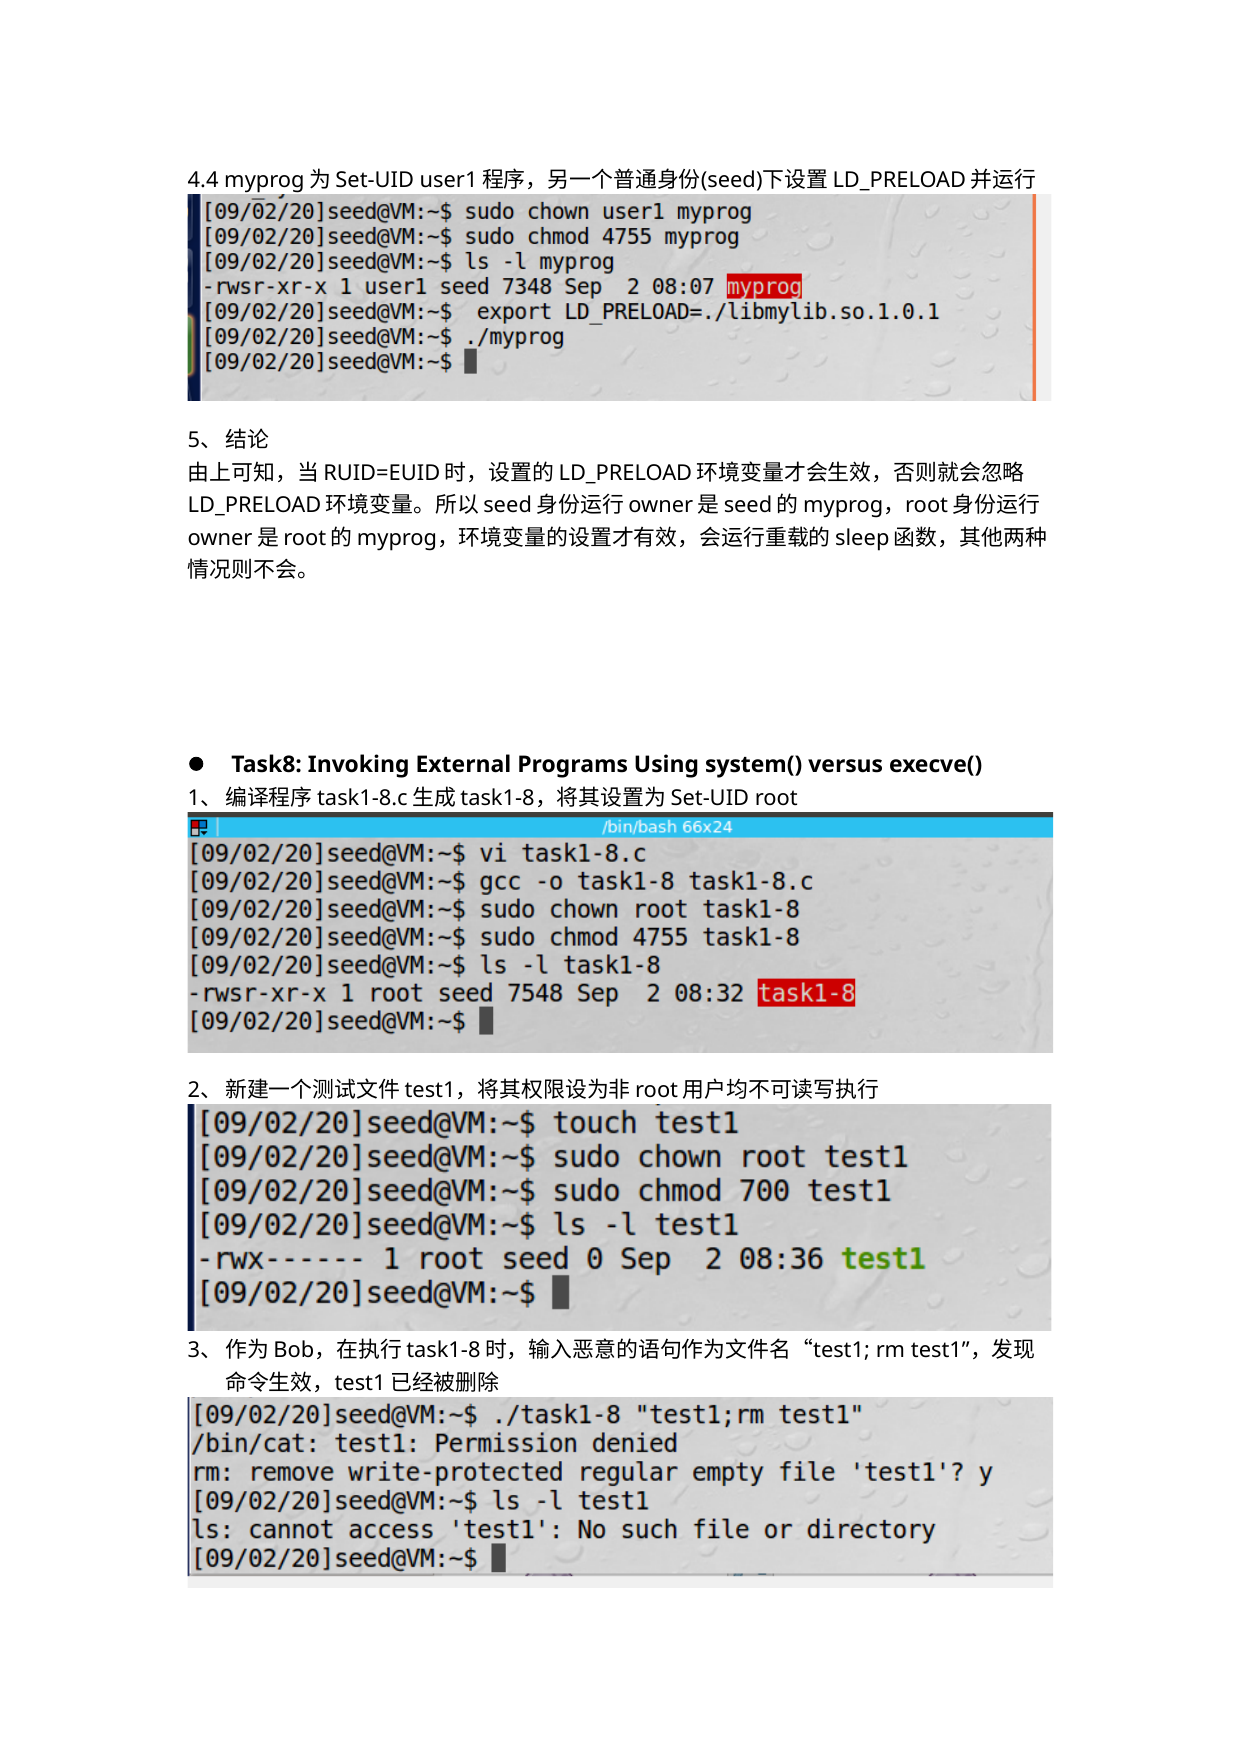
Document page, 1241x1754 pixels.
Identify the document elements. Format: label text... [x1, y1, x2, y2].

picture [187, 194, 1052, 401]
picture [187, 1397, 1054, 1588]
list 编译程序task1-8.c生成task1-8，将其设置为Set-UID root [187, 779, 1053, 812]
list Task8: Invoking External Programs Using system() versus execve() [187, 747, 1053, 779]
text 4.4 myprog为Set-UID user1程序，另一个普通身份(seed)下设置LD_PRELOAD并运行 [187, 162, 1053, 194]
list 新建一个测试文件test1，将其权限设为非root用户均不可读写执行 [187, 1072, 1053, 1104]
picture [187, 812, 1054, 1053]
list 结论 [187, 422, 1053, 454]
picture [187, 1104, 1052, 1331]
text 由上可知，当RUID=EUID时，设置的LD_PRELOAD环境变量才会生效，否则就会忽略LD_PRELOAD环境变量。所以seed身份运行owner是seed的myprog，root身份运行owner是root的myprog，环境变量的设置才有效，会运行重载的sleep函数，其他两种情况则不会。 [187, 454, 1053, 584]
list 作为Bob，在执行task1-8时，输入恶意的语句作为文件名“test1; rm test1”，发现命令生效，test1已经被删除 [187, 1332, 1053, 1397]
